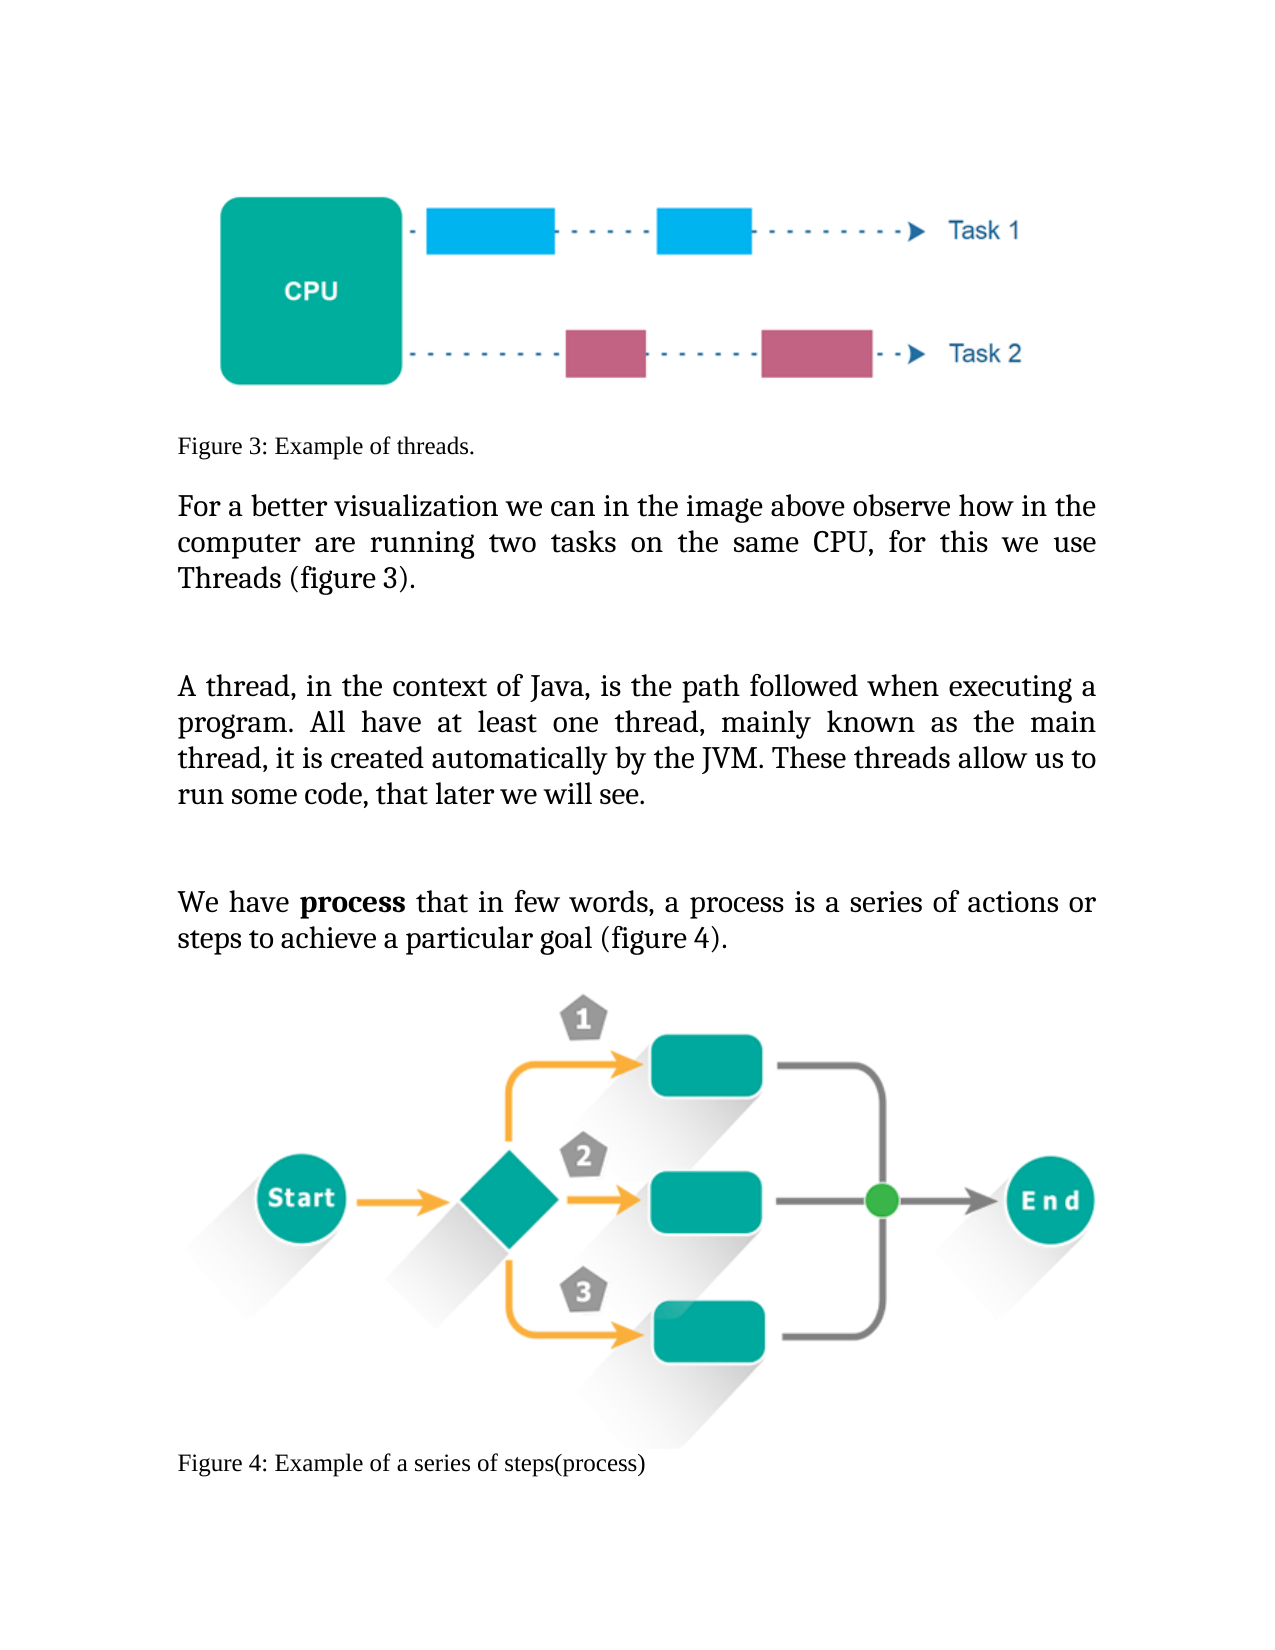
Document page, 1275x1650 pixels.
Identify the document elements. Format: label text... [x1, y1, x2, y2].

picture [177, 147, 1098, 432]
text Figure 3: Example of threads. [177, 432, 1098, 460]
text A thread, in the context of Java, is the path followed when executing a program. All have at least one thread, mainly known as the main thread, it is created automatically by the JVM. These threads allow us to run some code, that later we will see. [177, 668, 1098, 812]
text For a better visualization we can in the image above observe how in the computer are running two tasks on the same CPU, for this we use Threads (figure 3). [177, 489, 1098, 596]
text We have process that in few words, a process is a series of actions or steps to achieve a particular goal (figure 4). [177, 884, 1098, 956]
picture [177, 991, 1098, 1449]
text Figure 4: Example of a series of steps(process) [177, 1449, 1098, 1477]
